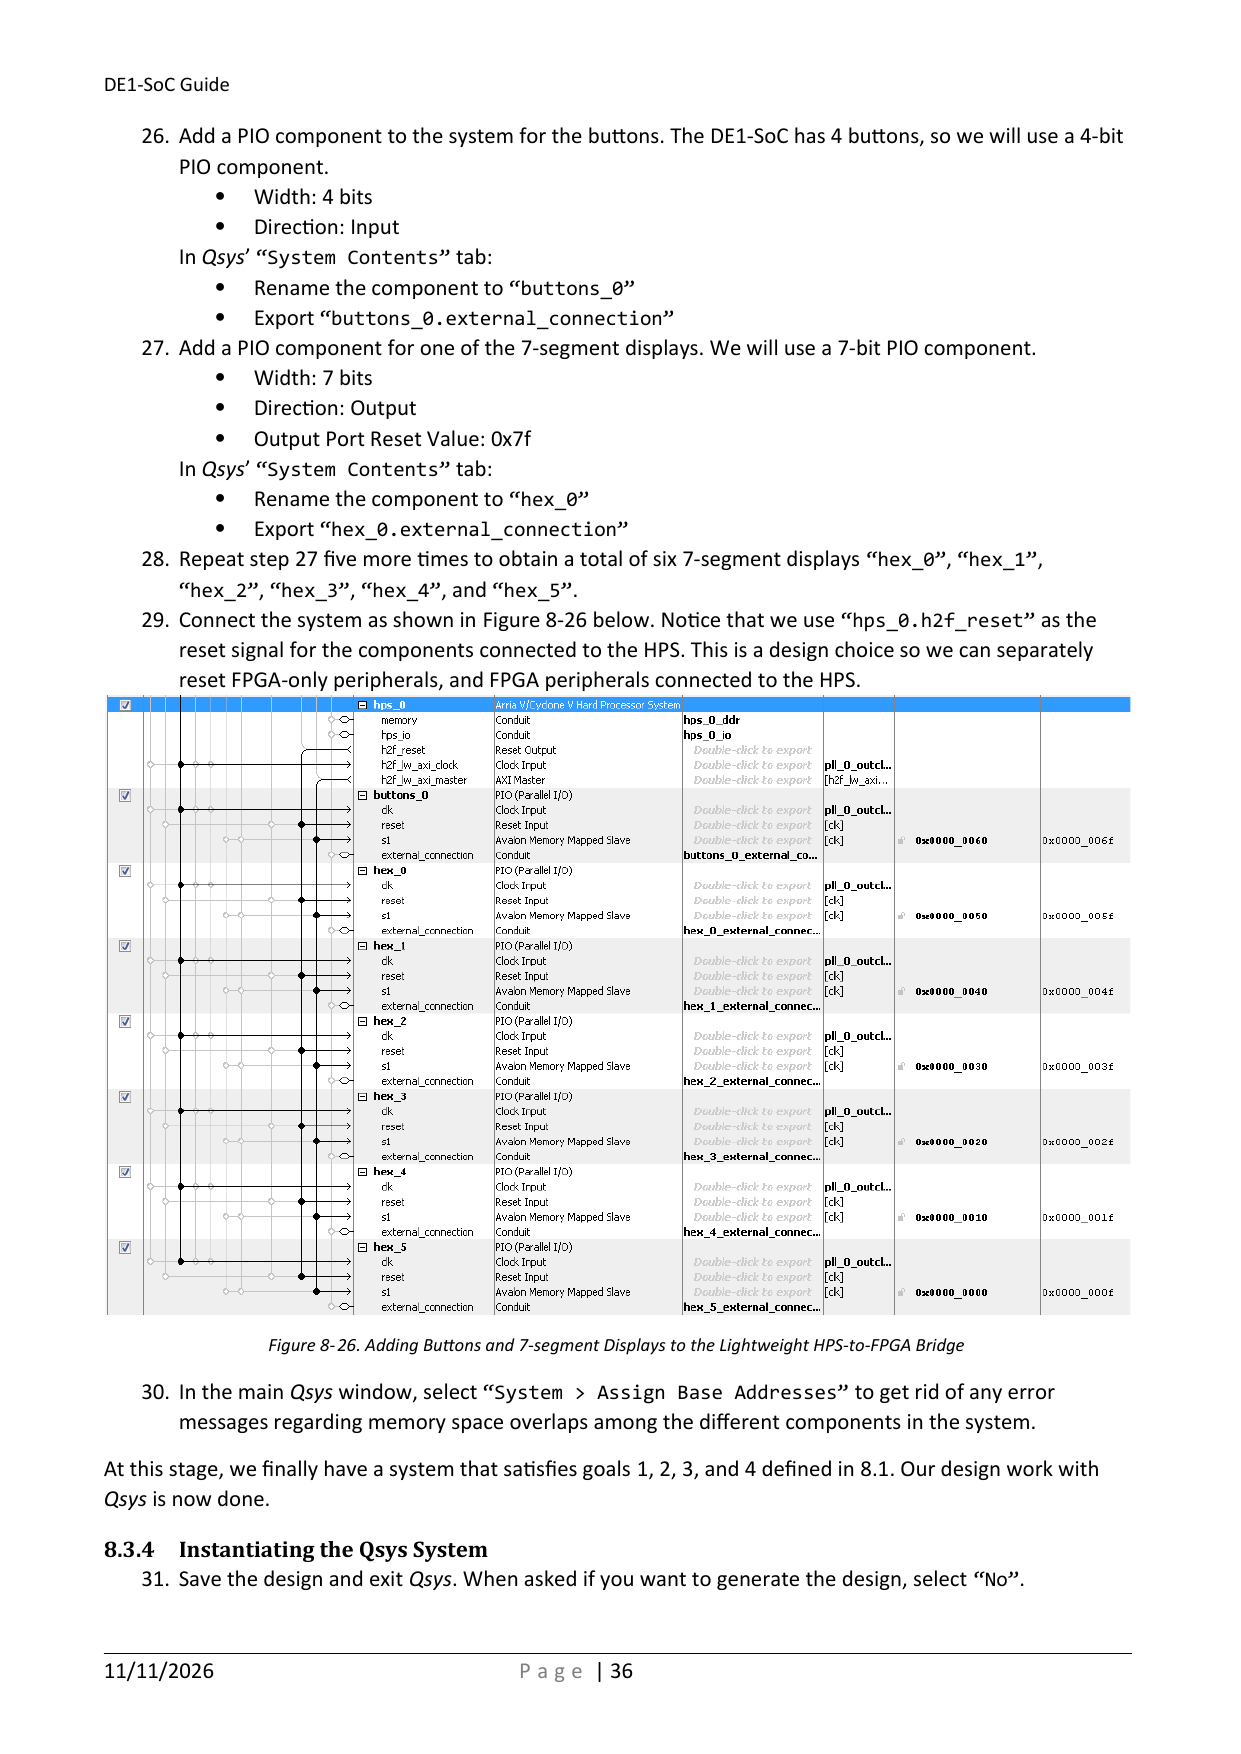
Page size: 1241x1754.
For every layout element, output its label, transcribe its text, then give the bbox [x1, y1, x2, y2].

list Width: 4 bits [216, 182, 1132, 210]
list Direction: Output [216, 393, 1132, 422]
list Rename the component to “buttons_0” [216, 273, 1132, 301]
list In Qsys’ “System Contents” tab: [178, 242, 1132, 271]
list Repeat step 27 five more times to obtain a total of six 7-segment displays “hex_0”, “hex_1”, “hex_2”, “hex_3”, “hex_4”, and “hex_5”. [141, 544, 1132, 603]
list Add a PIO component to the system for the buttons. The DE1-SoC has 4 buttons, so we will use a 4-bit PIO component. [141, 122, 1132, 180]
list Save the design and exit Qsys. When asked if you want to generate the design, select “No”. [141, 1564, 1132, 1592]
list Direction: Input [216, 212, 1132, 240]
list In Qsys’ “System Contents” tab: [178, 454, 1132, 482]
list Export “hex_0.external_connection” [216, 514, 1132, 542]
subtitle Instantiating the Qsys System [103, 1535, 1132, 1562]
list In the main Qsys window, select “System > Assign Base Addresses” to get rid of any error messages regarding memory space overlaps among the different components in the system. [141, 1377, 1132, 1435]
picture [104, 695, 1131, 1315]
text At this stage, we finally have a system that satisfies goals 1, 2, 3, and 4 defined in 8.1. Our design work with Qsys is now done. [103, 1454, 1132, 1512]
list Rename the component to “hex_0” [216, 484, 1132, 512]
list Output Port Reset Value: 0x7f [216, 424, 1132, 452]
list Width: 7 bits [216, 363, 1132, 391]
list Export “buttons_0.external_connection” [216, 303, 1132, 331]
list Add a PIO component for one of the 7-segment displays. We will use a 7-bit PIO component. [141, 333, 1132, 361]
